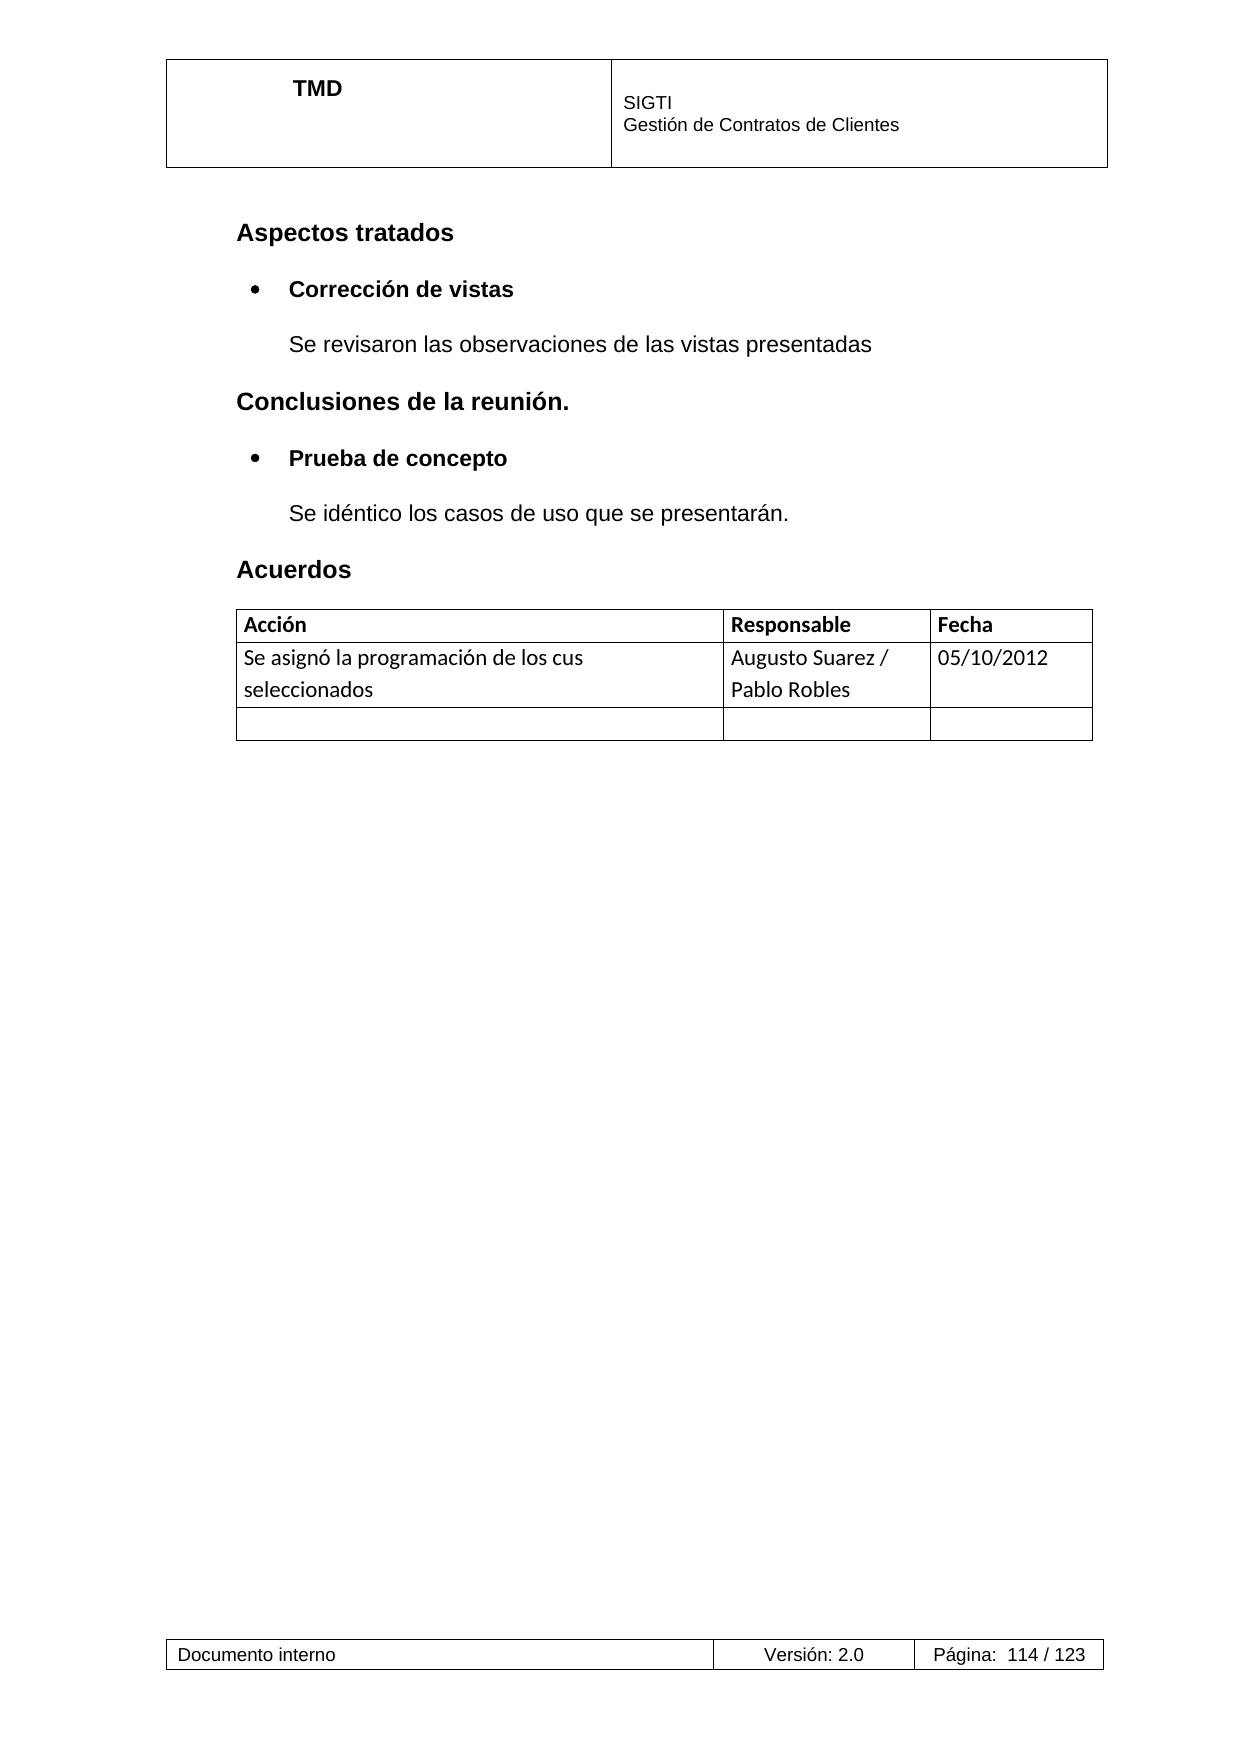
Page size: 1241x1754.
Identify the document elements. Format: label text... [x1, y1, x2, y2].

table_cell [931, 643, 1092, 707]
list Se idéntico los casos de uso que se presentarán. [288, 500, 1092, 526]
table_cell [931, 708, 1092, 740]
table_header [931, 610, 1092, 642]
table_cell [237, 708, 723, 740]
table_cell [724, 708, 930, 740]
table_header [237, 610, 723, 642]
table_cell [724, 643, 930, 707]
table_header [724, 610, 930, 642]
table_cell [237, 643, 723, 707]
list Acuerdos [236, 555, 1092, 584]
list Se revisaron las observaciones de las vistas presentadas [288, 331, 1092, 358]
list Conclusiones de la reunión. [236, 386, 1092, 415]
list Aspectos tratados [236, 218, 1092, 247]
list Corrección de vistas [251, 276, 1092, 302]
list Prueba de concepto [251, 444, 1092, 471]
